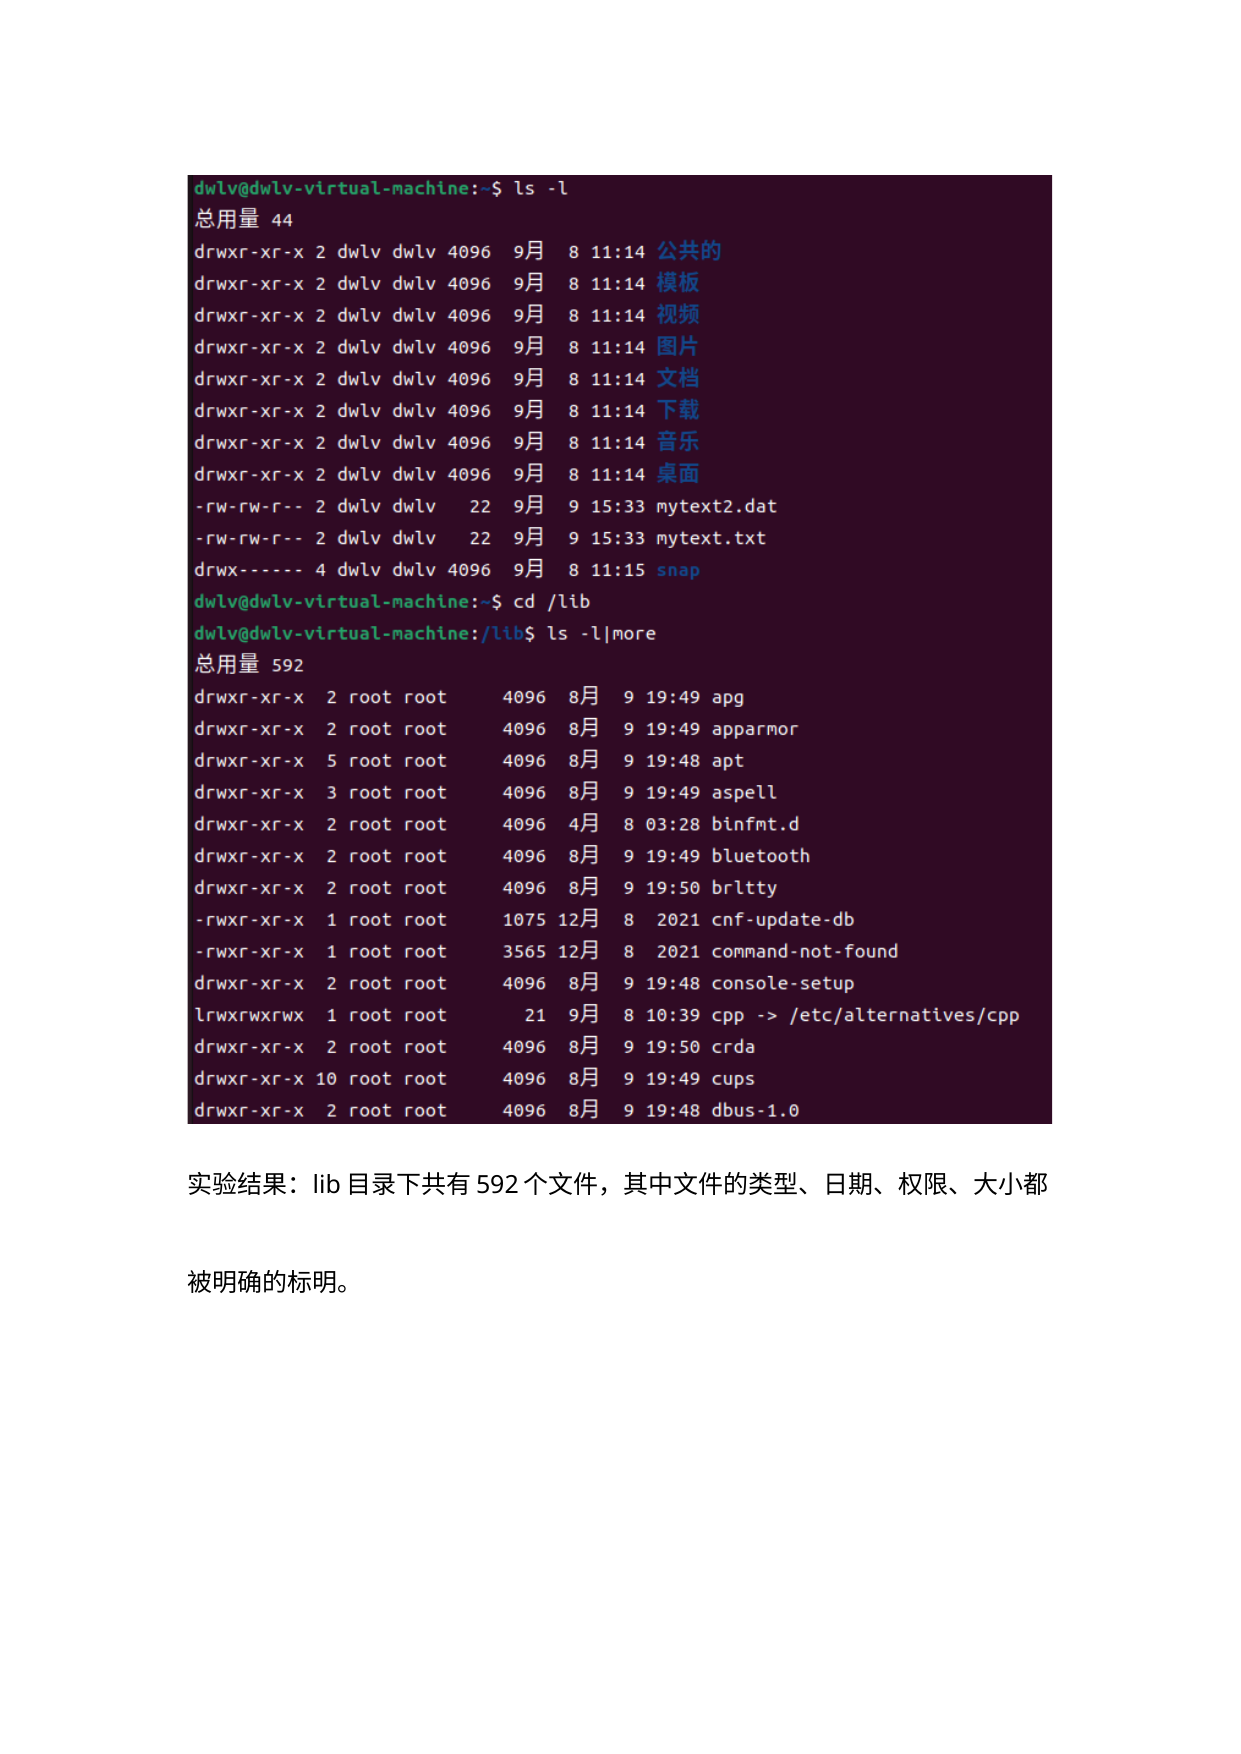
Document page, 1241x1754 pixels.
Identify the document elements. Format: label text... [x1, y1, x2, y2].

text 实验结果：lib目录下共有592个文件，其中文件的类型、日期、权限、大小都被明确的标明。 [187, 1150, 1053, 1313]
picture [187, 175, 1053, 1124]
